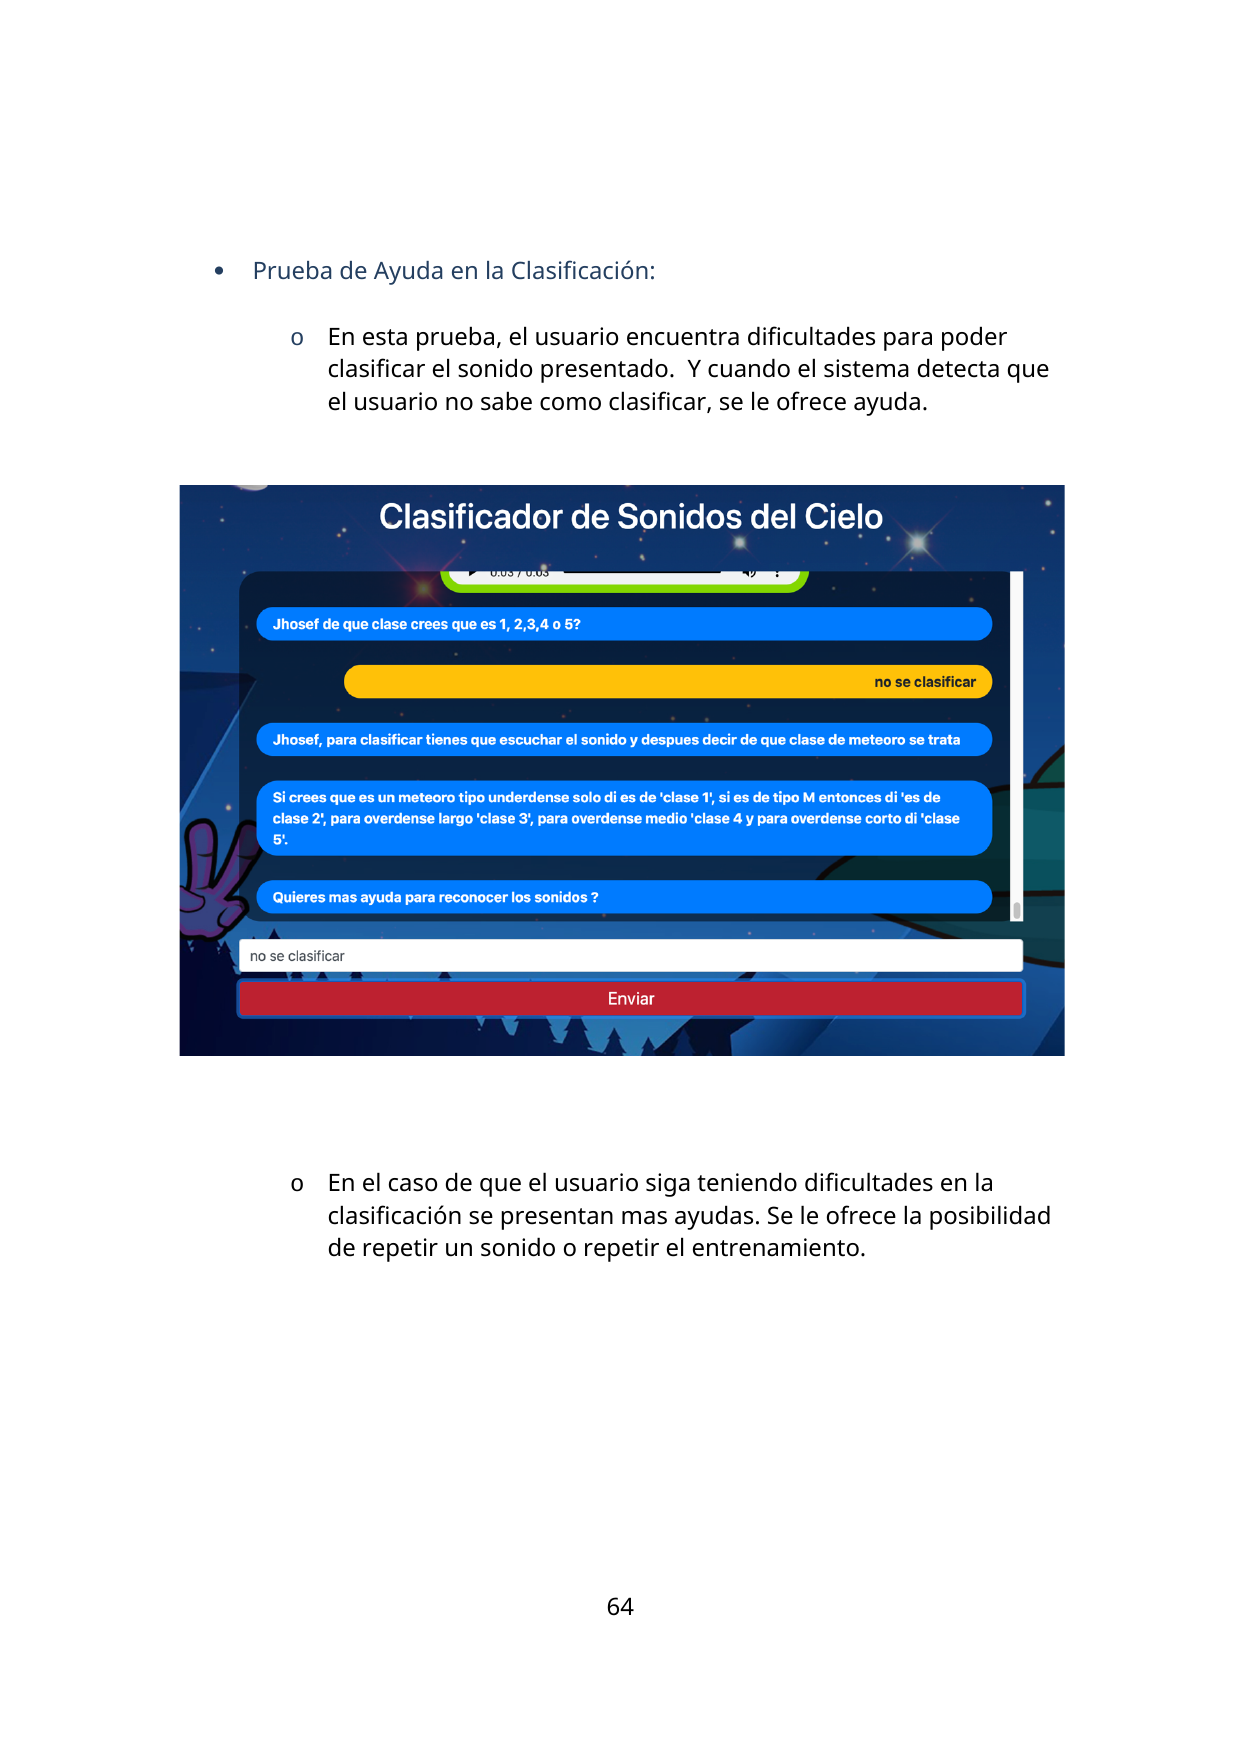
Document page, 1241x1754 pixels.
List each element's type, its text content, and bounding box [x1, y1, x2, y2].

picture [179, 485, 1065, 1056]
list En el caso de que el usuario siga teniendo dificultades en la clasificación se presentan mas ayudas. Se le ofrece la posibilidad de repetir un sonido o repetir el entrenamiento. [290, 1166, 1063, 1264]
list Prueba de Ayuda en la Clasificación: [215, 254, 1063, 319]
list En esta prueba, el usuario encuentra dificultades para poder clasificar el sonido presentado. Y cuando el sistema detecta que el usuario no sabe como clasificar, se le ofrece ayuda. [290, 319, 1063, 417]
